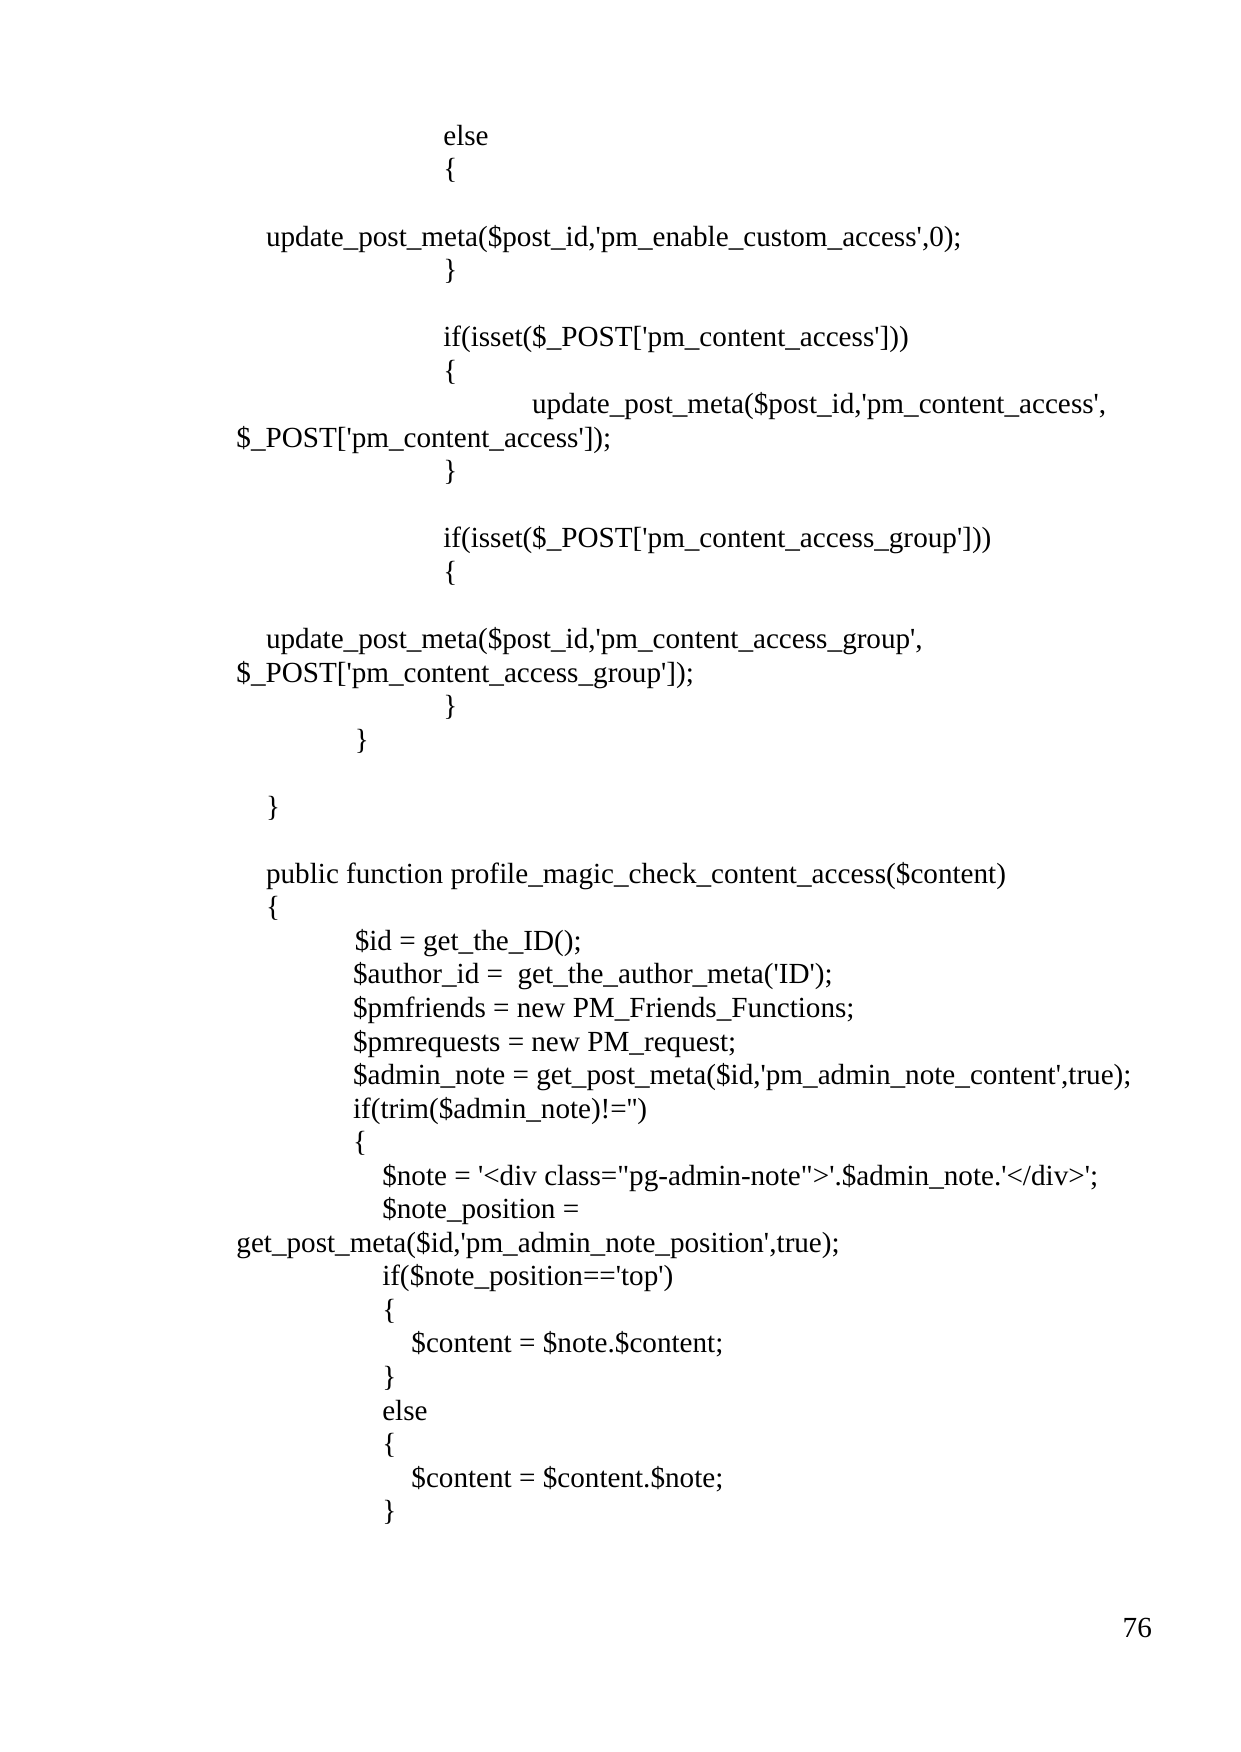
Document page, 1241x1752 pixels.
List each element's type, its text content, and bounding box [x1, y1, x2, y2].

text { [236, 1124, 1152, 1158]
text update_post_meta($post_id,'pm_enable_custom_access',0); [236, 185, 1152, 252]
text $admin_note = get_post_meta($id,'pm_admin_note_content',true); [236, 1057, 1152, 1091]
text $id = get_the_ID(); [236, 923, 1152, 957]
text { [236, 1292, 1152, 1326]
text $pmfriends = new PM_Friends_Functions; [236, 990, 1152, 1024]
text $note = '<div class="pg-admin-note">'.$admin_note.'</div>'; [236, 1158, 1152, 1191]
text } [236, 453, 1152, 487]
text $content = $note.$content; [236, 1326, 1152, 1359]
text if(isset($_POST['pm_content_access'])) [236, 319, 1152, 353]
text if(isset($_POST['pm_content_access_group'])) [236, 521, 1152, 554]
text update_post_meta($post_id,'pm_content_access_group',$_POST['pm_content_access_group']); [236, 588, 1152, 688]
text if(trim($admin_note)!='') [236, 1091, 1152, 1124]
text } [236, 1359, 1152, 1393]
text } [236, 1493, 1152, 1527]
text $content = $content.$note; [236, 1460, 1152, 1493]
text } [236, 722, 1152, 755]
text { [236, 152, 1152, 185]
text } [236, 789, 1152, 822]
text { [236, 1426, 1152, 1460]
text { [236, 554, 1152, 588]
text { [236, 353, 1152, 386]
text { [236, 889, 1152, 923]
text } [236, 688, 1152, 722]
text else [236, 118, 1152, 152]
text public function profile_magic_check_content_access($content) [236, 856, 1152, 889]
text $note_position = get_post_meta($id,'pm_admin_note_position',true); [236, 1191, 1152, 1258]
text update_post_meta($post_id,'pm_content_access',$_POST['pm_content_access']); [236, 386, 1152, 453]
text else [236, 1393, 1152, 1426]
text $pmrequests = new PM_request; [236, 1024, 1152, 1057]
text $author_id = get_the_author_meta('ID'); [236, 957, 1152, 990]
text if($note_position=='top') [236, 1258, 1152, 1292]
text } [236, 252, 1152, 286]
